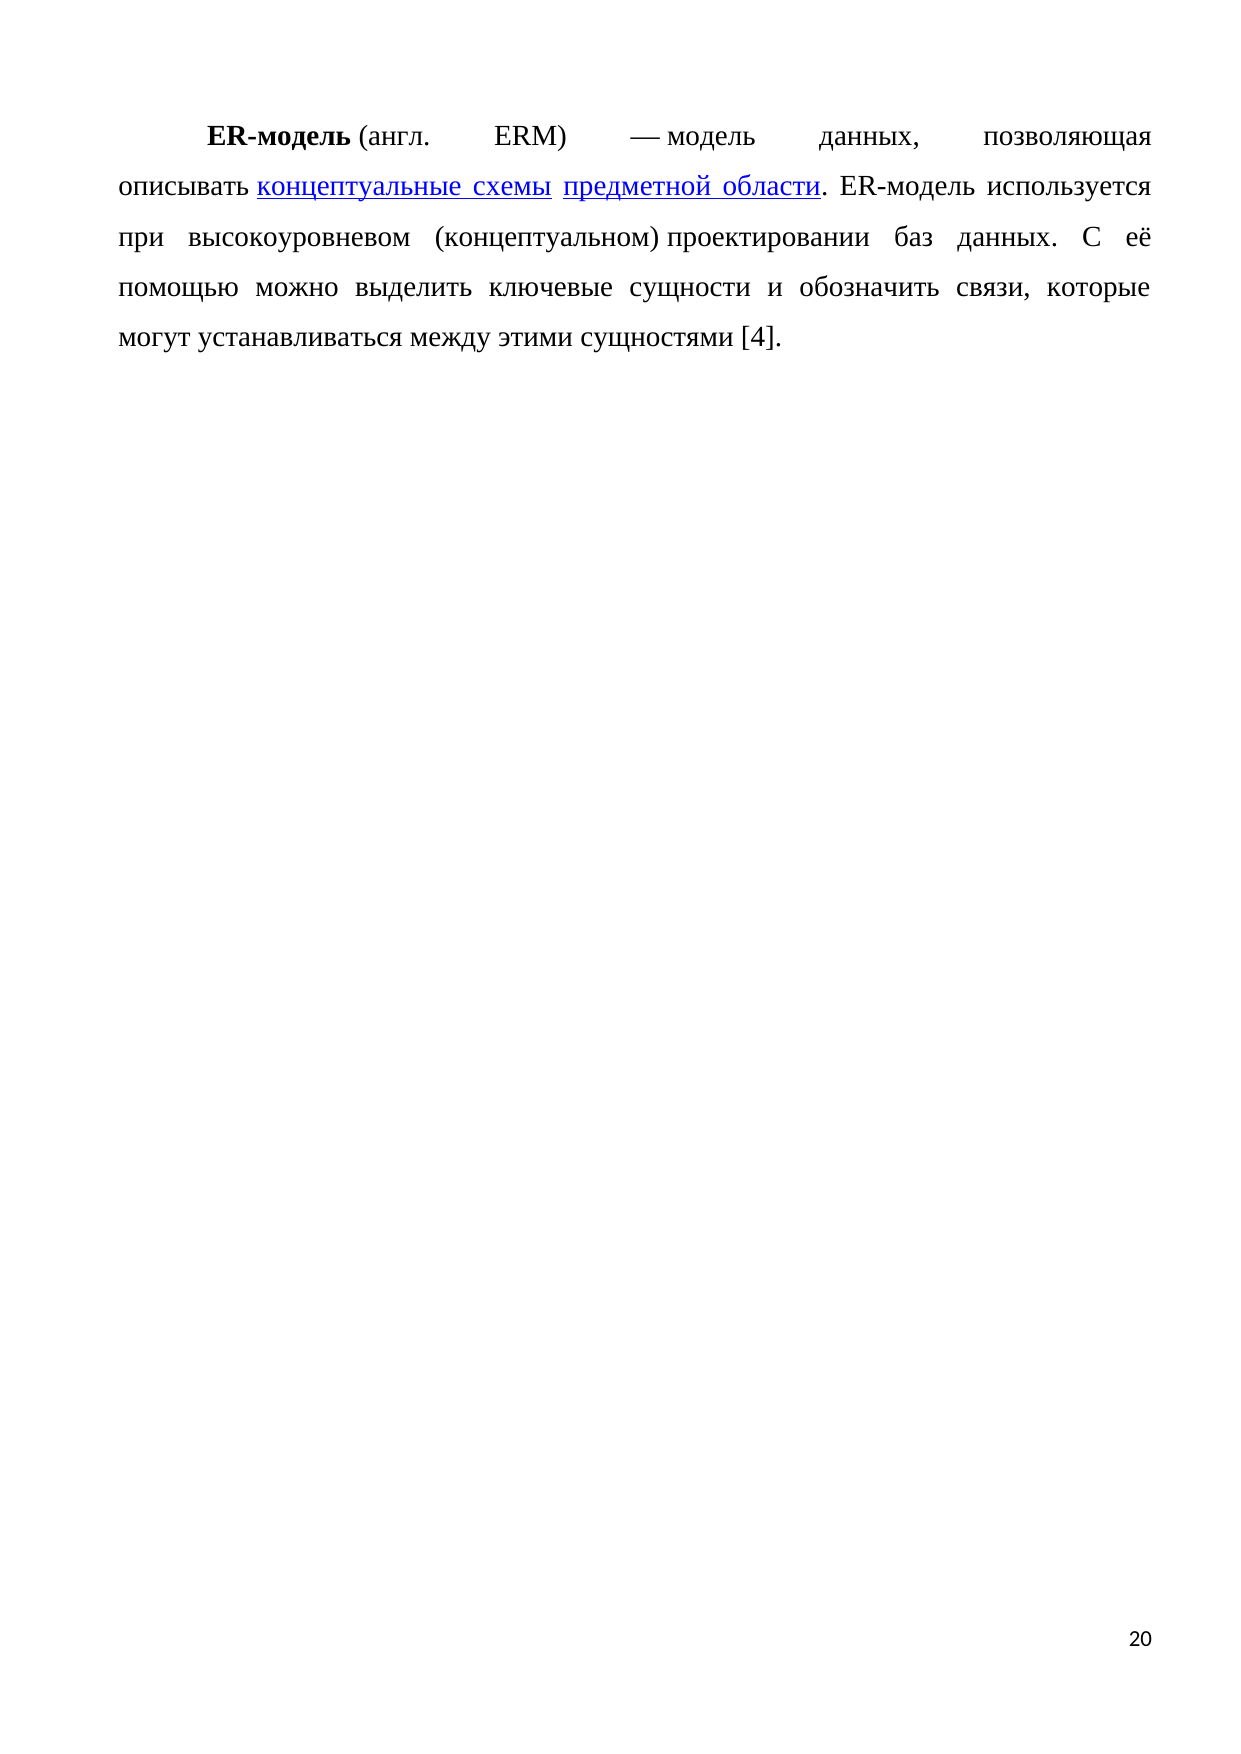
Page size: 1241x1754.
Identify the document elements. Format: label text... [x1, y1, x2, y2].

text ER-модель (англ. ERM) — модель данных, позволяющая описывать концептуальные схемы предметной области. ER-модель используется при высокоуровневом (концептуальном) проектировании баз данных. С её помощью можно выделить ключевые сущности и обозначить связи, которые могут устанавливаться между этими сущностями [4]. [118, 118, 1152, 353]
